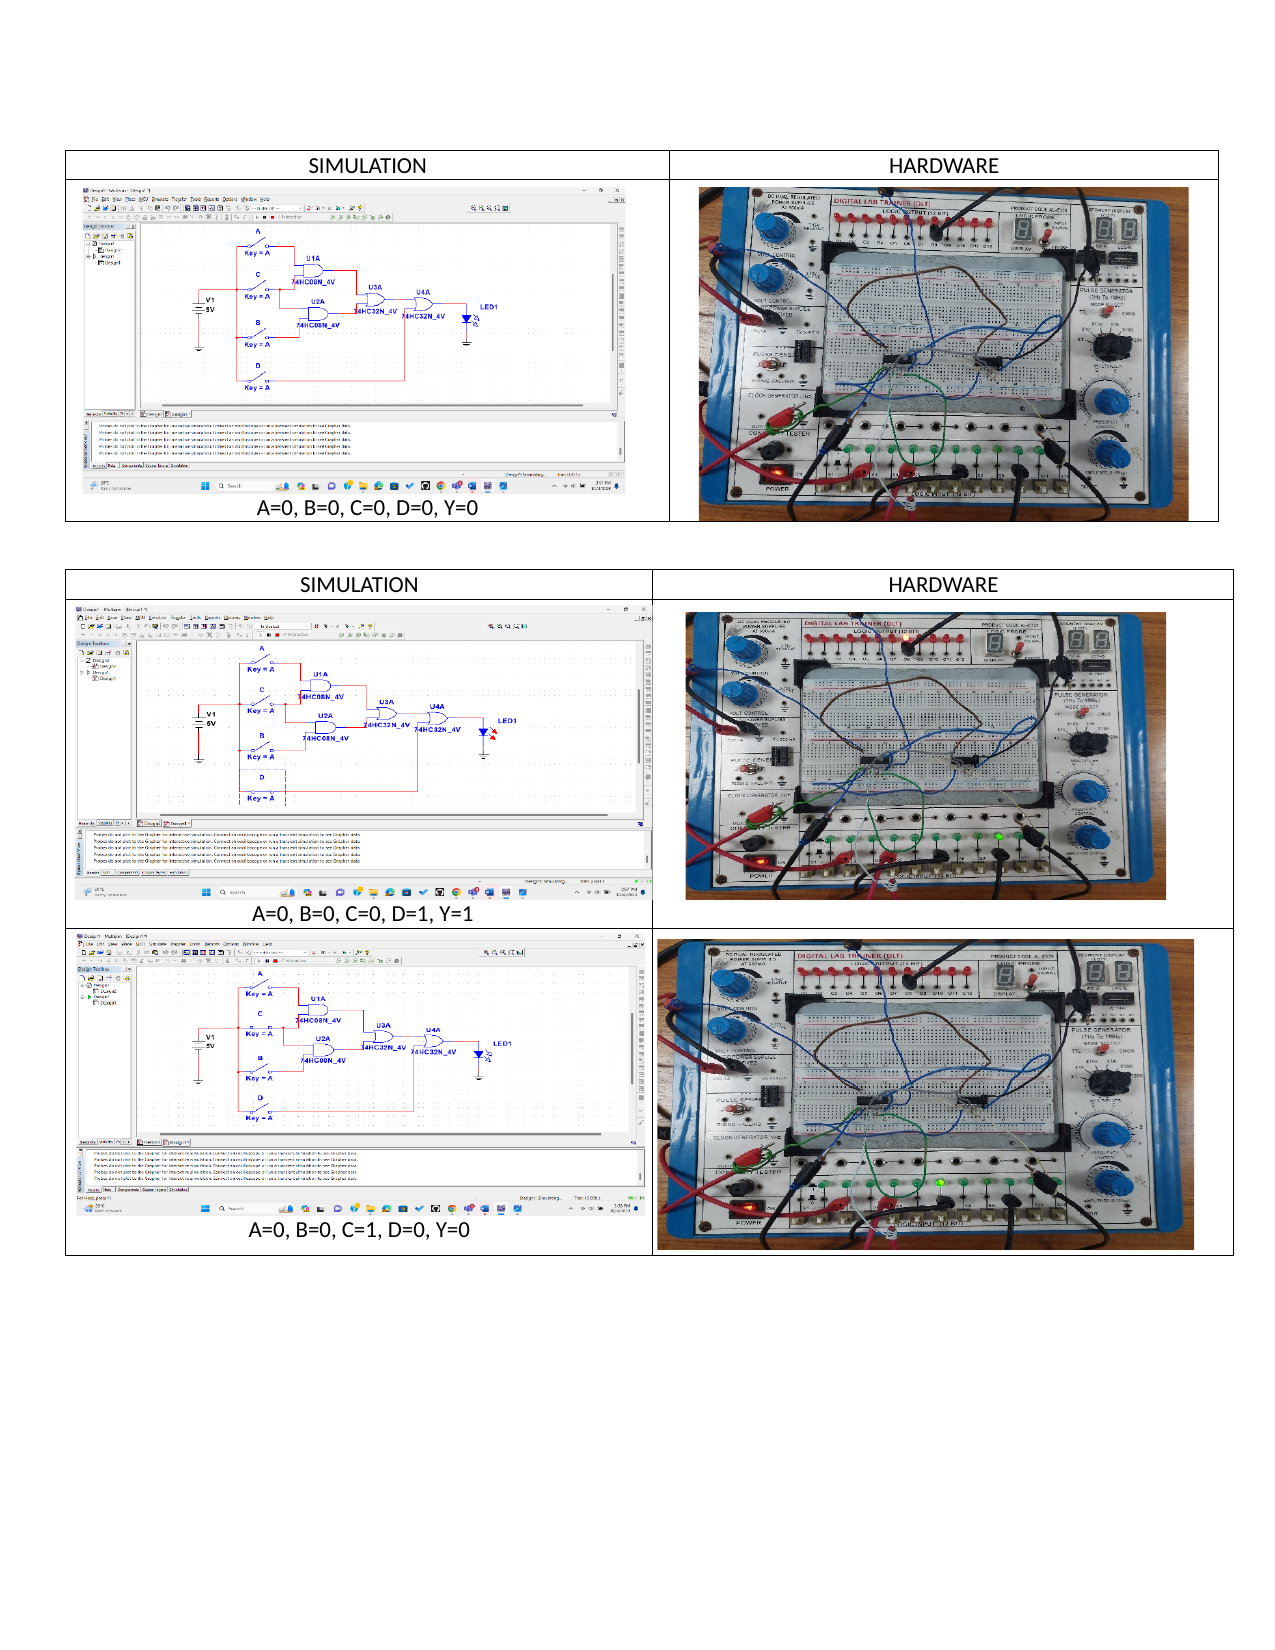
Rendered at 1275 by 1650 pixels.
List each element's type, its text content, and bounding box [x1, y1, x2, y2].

picture [76, 933, 646, 1216]
table_cell A=0, B=0, C=1, D=0, Y=0 [66, 929, 652, 1254]
table_header SIMULATION [66, 570, 652, 599]
table_cell [653, 600, 1233, 927]
table_header SIMULATION [66, 151, 669, 179]
table_cell [670, 180, 1218, 521]
picture [685, 612, 1167, 900]
picture [75, 605, 653, 900]
table_cell A=0, B=0, C=0, D=1, Y=1 [66, 600, 652, 927]
picture [82, 187, 626, 494]
picture [657, 939, 1195, 1250]
table_header HARDWARE [653, 570, 1233, 599]
table_header HARDWARE [670, 151, 1218, 179]
table_cell A=0, B=0, C=0, D=0, Y=0 [66, 180, 669, 521]
table_cell [653, 929, 1233, 1254]
picture [698, 187, 1189, 521]
